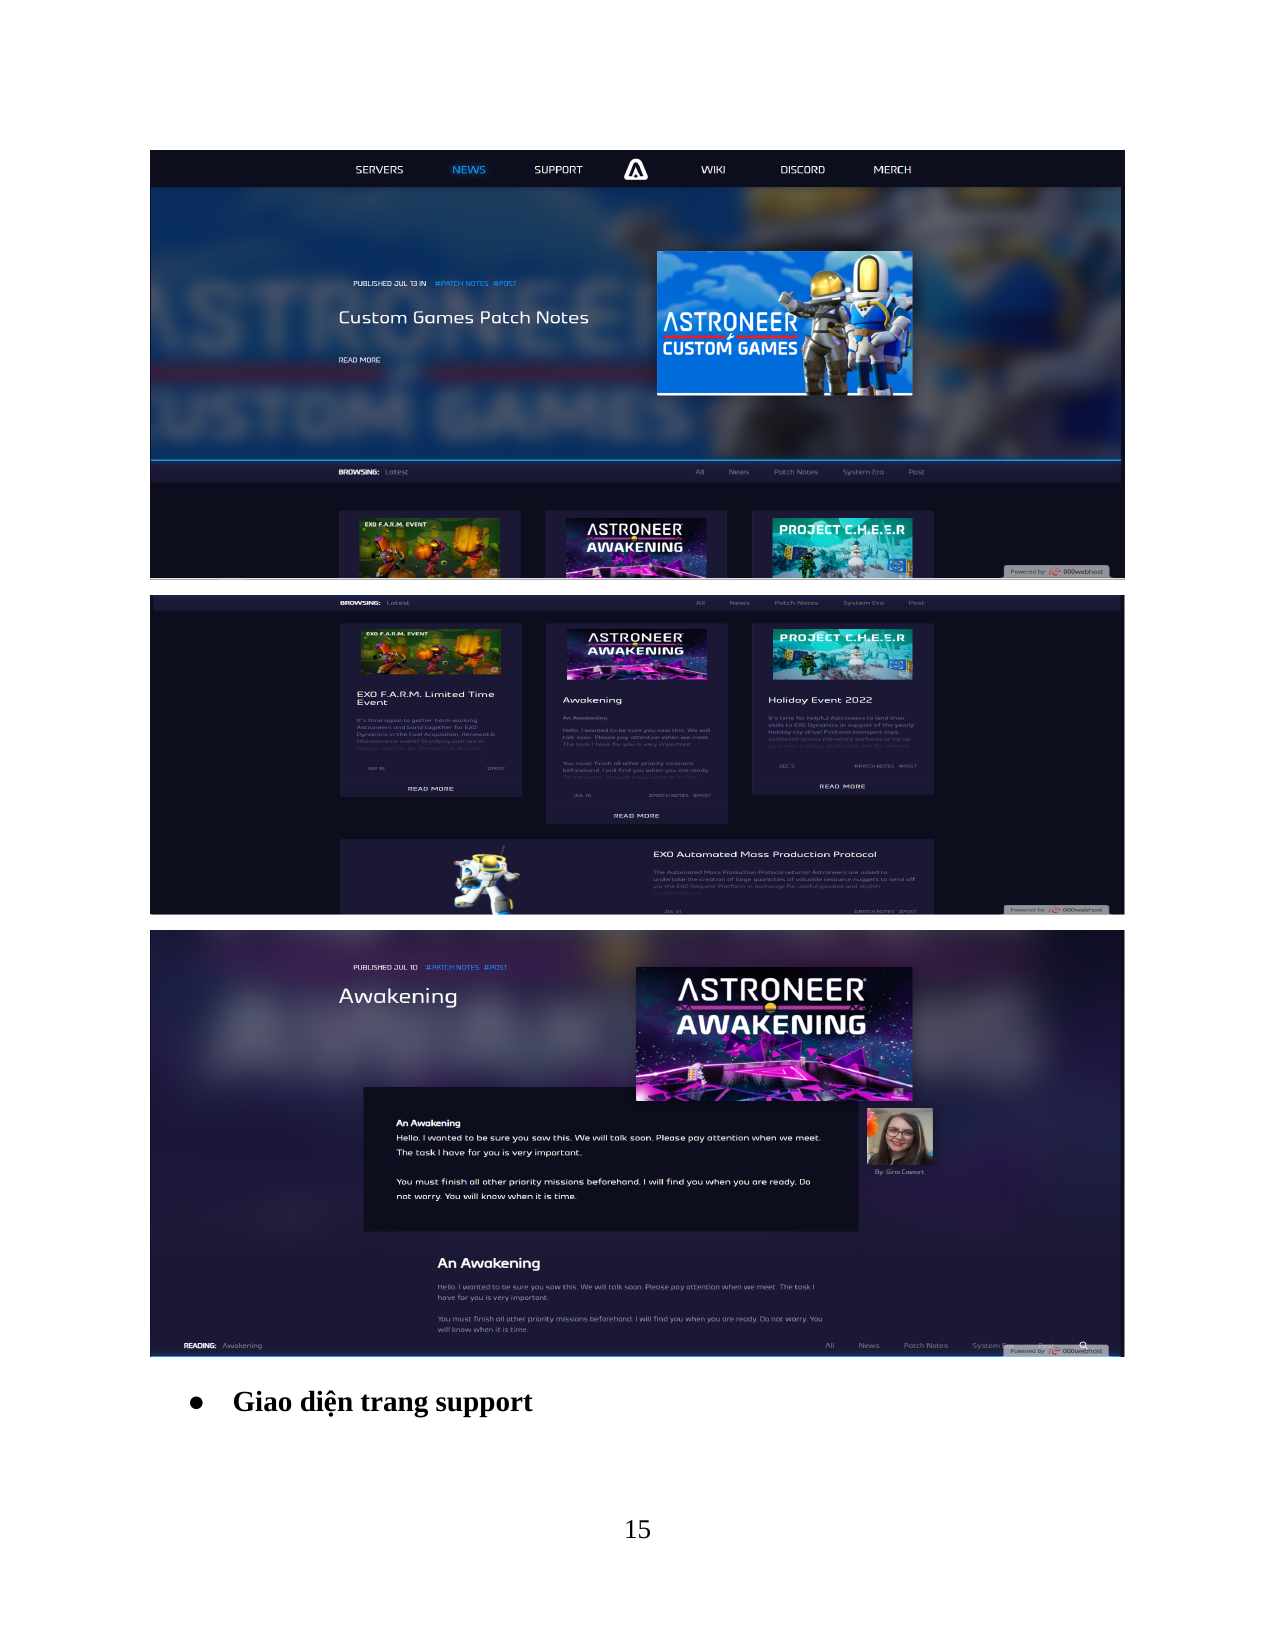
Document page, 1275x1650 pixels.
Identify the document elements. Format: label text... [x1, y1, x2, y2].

picture [150, 150, 1125, 580]
picture [150, 595, 1125, 915]
list Giao diện trang support [187, 1384, 1125, 1418]
picture [150, 930, 1125, 1357]
